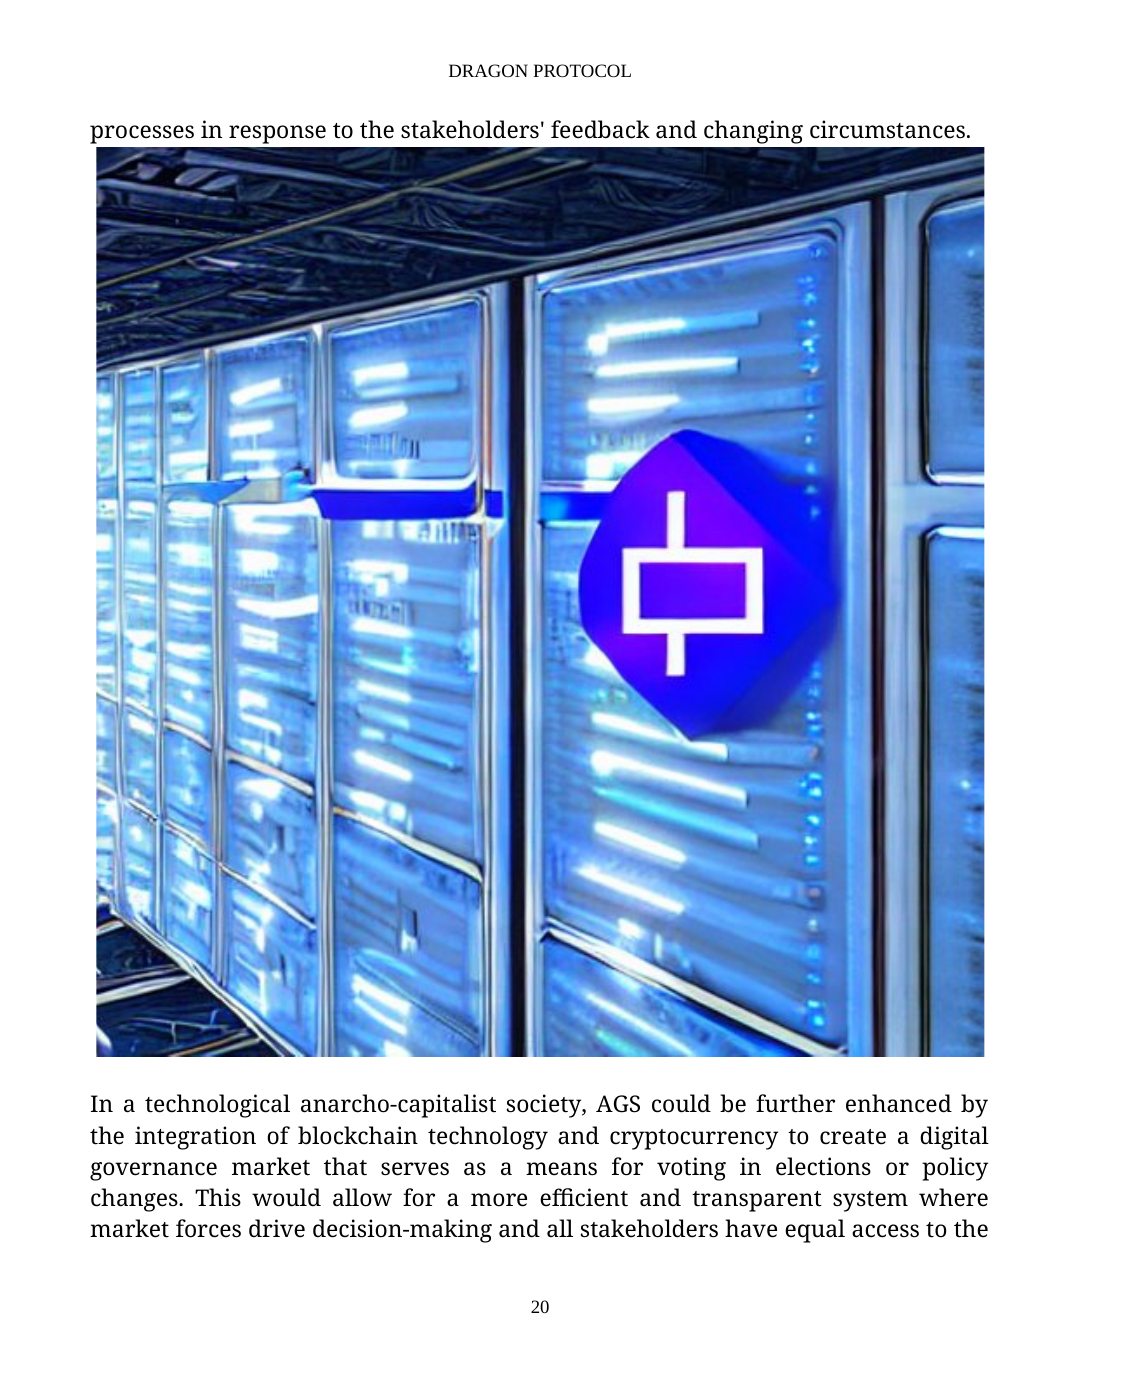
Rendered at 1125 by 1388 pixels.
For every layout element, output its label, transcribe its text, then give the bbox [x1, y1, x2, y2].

picture [96, 147, 985, 1057]
